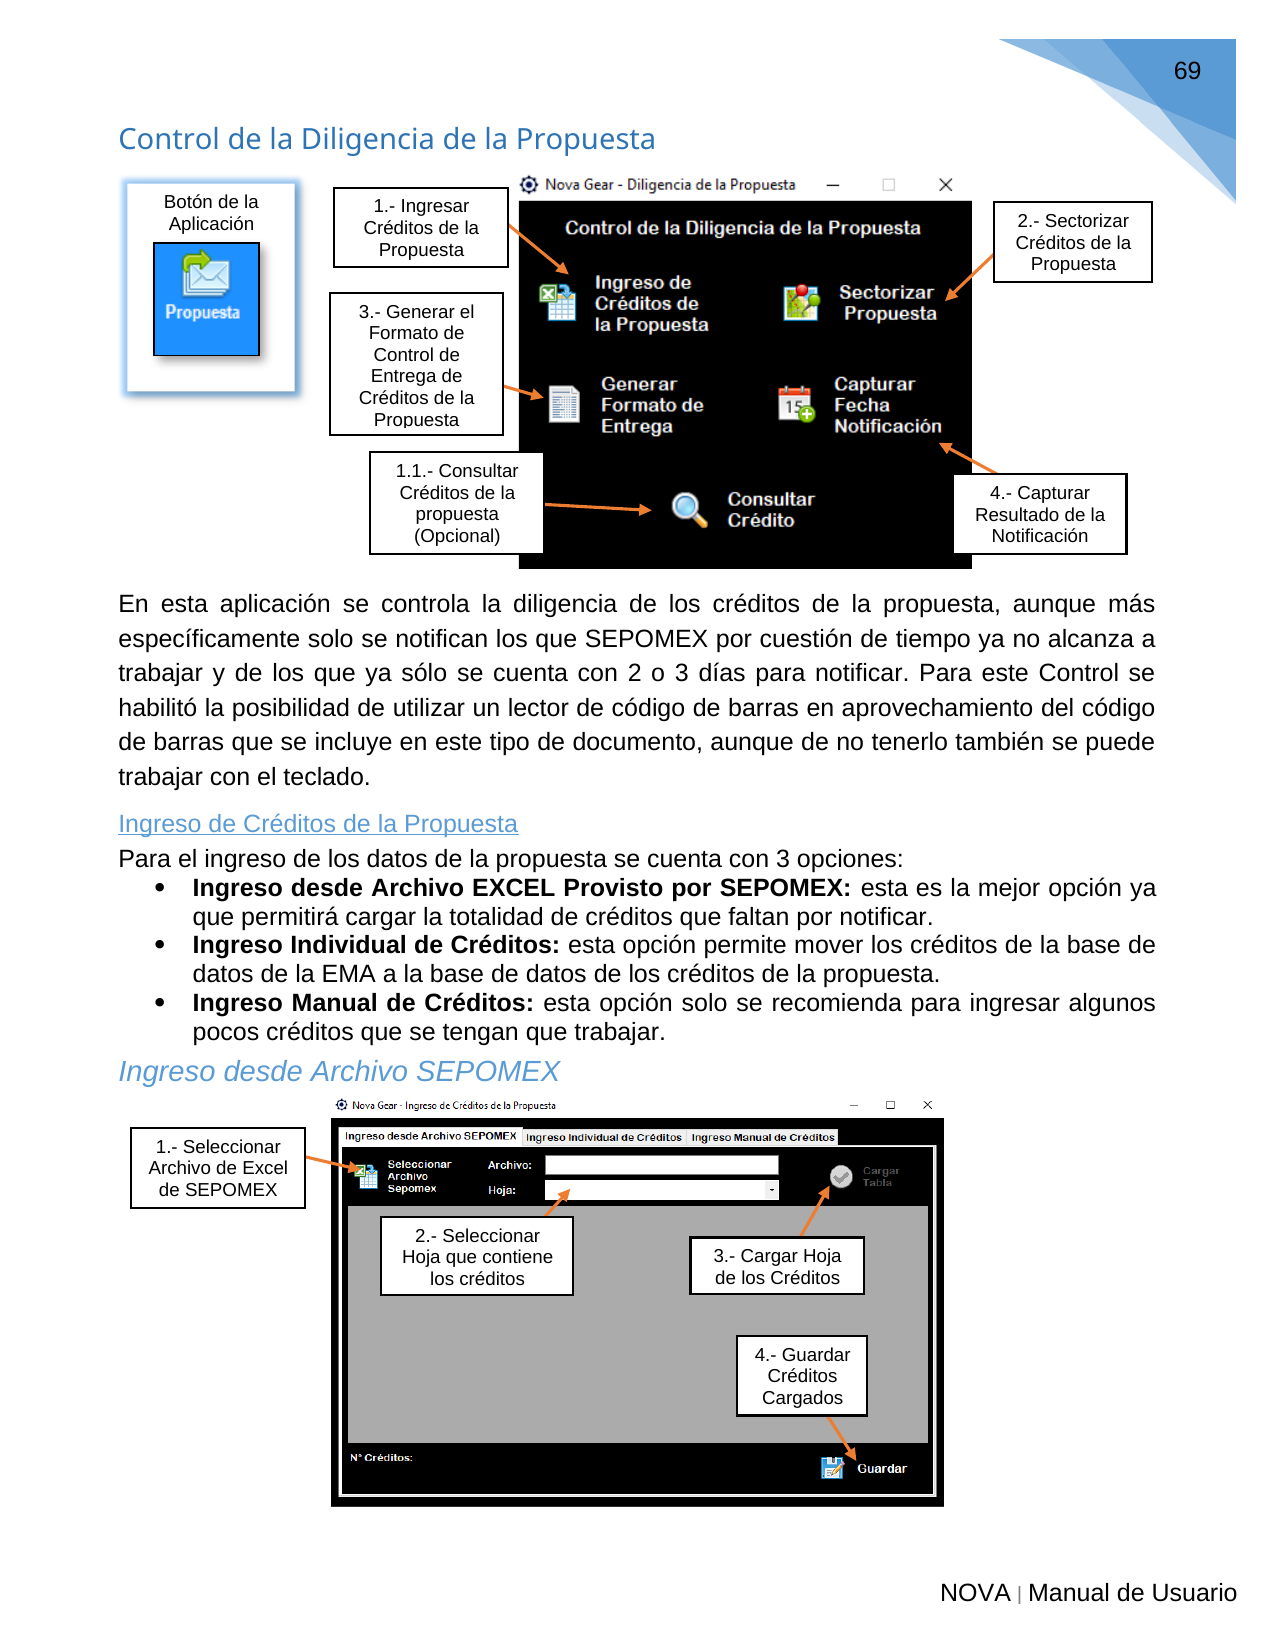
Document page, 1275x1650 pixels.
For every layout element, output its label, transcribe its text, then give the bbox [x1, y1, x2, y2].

picture [331, 1093, 944, 1507]
picture [518, 170, 972, 569]
text Para el ingreso de los datos de la propuesta se cuenta con 3 opciones: [118, 844, 1157, 873]
subtitle Ingreso desde Archivo SEPOMEX [118, 1054, 1157, 1087]
subtitle Ingreso de Créditos de la Propuesta [118, 809, 1157, 838]
picture [155, 244, 258, 355]
picture [997, 39, 1236, 205]
text En esta aplicación se controla la diligencia de los créditos de la propuesta, aunque más específicamente solo se notifican los que SEPOMEX por cuestión de tiempo ya no alcanza a trabajar y de los que ya sólo se cuenta con 2 o 3 días para notificar. Para este Control se habilitó la posibilidad de utilizar un lector de código de barras en aprovechamiento del código de barras que se incluye en este tipo de documento, aunque de no tenerlo también se puede trabajar con el teclado. [118, 589, 1157, 791]
subtitle Control de la Diligencia de la Propuesta [118, 118, 1157, 158]
list Ingreso Manual de Créditos: esta opción solo se recomienda para ingresar algunos pocos créditos que se tengan que trabajar. [155, 988, 1157, 1045]
list Ingreso desde Archivo EXCEL Provisto por SEPOMEX: esta es la mejor opción ya que permitirá cargar la totalidad de créditos que faltan por notificar. [155, 873, 1157, 930]
list Ingreso Individual de Créditos: esta opción permite mover los créditos de la base de datos de la EMA a la base de datos de los créditos de la propuesta. [155, 930, 1157, 988]
